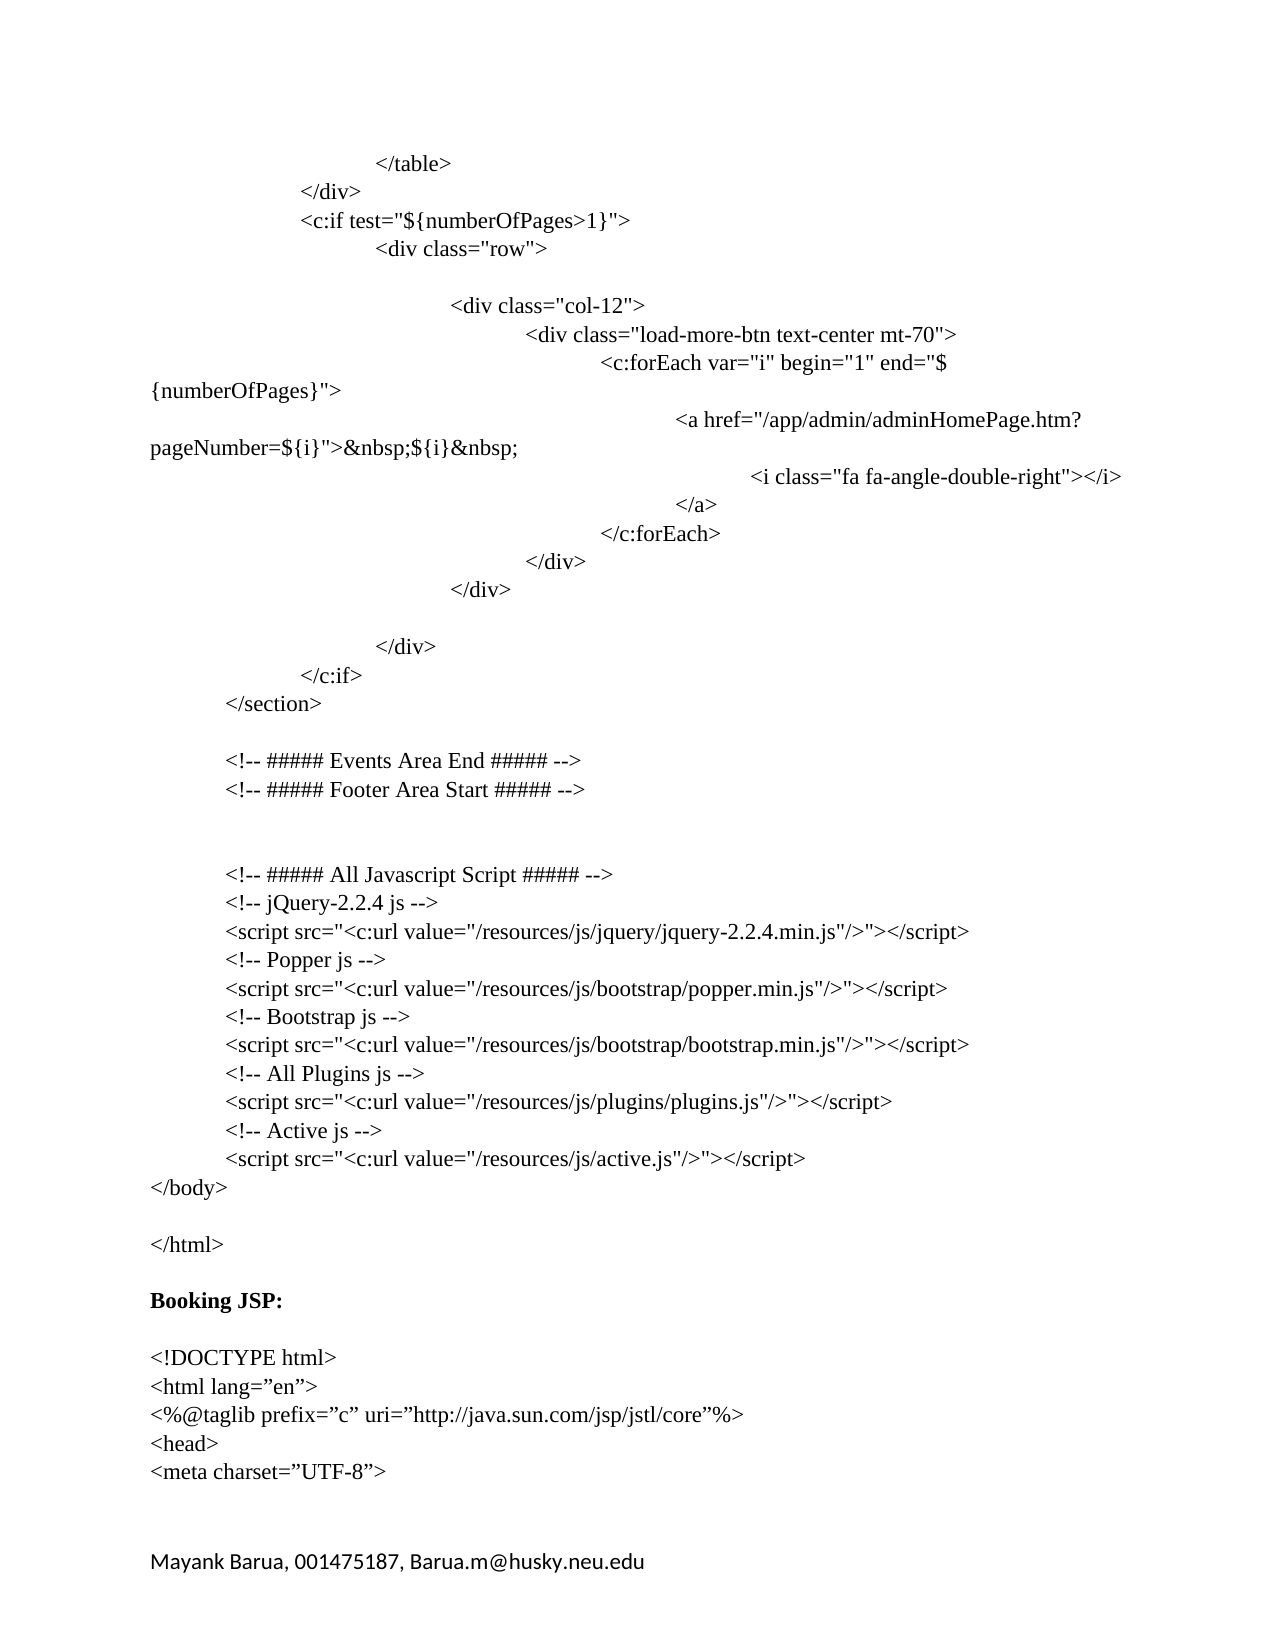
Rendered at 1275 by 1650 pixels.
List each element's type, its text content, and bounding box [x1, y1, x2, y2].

text <div class="row"> [150, 235, 1125, 262]
text <script src="<c:url value="/resources/js/bootstrap/popper.min.js"/>"></script> [150, 975, 1125, 1001]
text <div class="col-12"> [150, 292, 1125, 318]
text <!-- jQuery-2.2.4 js --> [150, 889, 1125, 916]
text <html lang=”en”> [150, 1373, 1125, 1399]
text <!-- Active js --> [150, 1117, 1125, 1143]
text </div> [150, 548, 1125, 574]
text <c:if test="${numberOfPages>1}"> [150, 207, 1125, 233]
text </html> [150, 1231, 1125, 1257]
text <!-- Bootstrap js --> [150, 1003, 1125, 1029]
text </div> [150, 633, 1125, 660]
text <a href="/app/admin/adminHomePage.htm?pageNumber=${i}">&nbsp;${i}&nbsp; [150, 406, 1125, 461]
text </c:forEach> [150, 520, 1125, 546]
text <script src="<c:url value="/resources/js/active.js"/>"></script> [150, 1145, 1125, 1172]
text <!DOCTYPE html> [150, 1344, 1125, 1371]
text Booking JSP: [150, 1287, 1125, 1314]
text <!-- ##### Events Area End ##### --> [150, 747, 1125, 773]
text <c:forEach var="i" begin="1" end="${numberOfPages}"> [150, 349, 1125, 404]
text </div> [150, 178, 1125, 205]
text </body> [150, 1174, 1125, 1200]
text <head> [150, 1430, 1125, 1456]
text <!-- ##### All Javascript Script ##### --> [150, 861, 1125, 887]
text </a> [150, 491, 1125, 518]
text <script src="<c:url value="/resources/js/jquery/jquery-2.2.4.min.js"/>"></script> [150, 918, 1125, 944]
text </div> [150, 577, 1125, 603]
text <meta charset=”UTF-8”> [150, 1458, 1125, 1484]
text <!-- Popper js --> [150, 946, 1125, 973]
text <div class="load-more-btn text-center mt-70"> [150, 321, 1125, 347]
text <i class="fa fa-angle-double-right"></i> [150, 463, 1125, 489]
text </section> [150, 690, 1125, 717]
text </c:if> [150, 662, 1125, 688]
text </table> [150, 150, 1125, 176]
text <!-- ##### Footer Area Start ##### --> [150, 776, 1125, 802]
text <script src="<c:url value="/resources/js/plugins/plugins.js"/>"></script> [150, 1088, 1125, 1115]
text <script src="<c:url value="/resources/js/bootstrap/bootstrap.min.js"/>"></script> [150, 1032, 1125, 1058]
text <%@taglib prefix=”c” uri=”http://java.sun.com/jsp/jstl/core”%> [150, 1401, 1125, 1428]
text <!-- All Plugins js --> [150, 1060, 1125, 1086]
